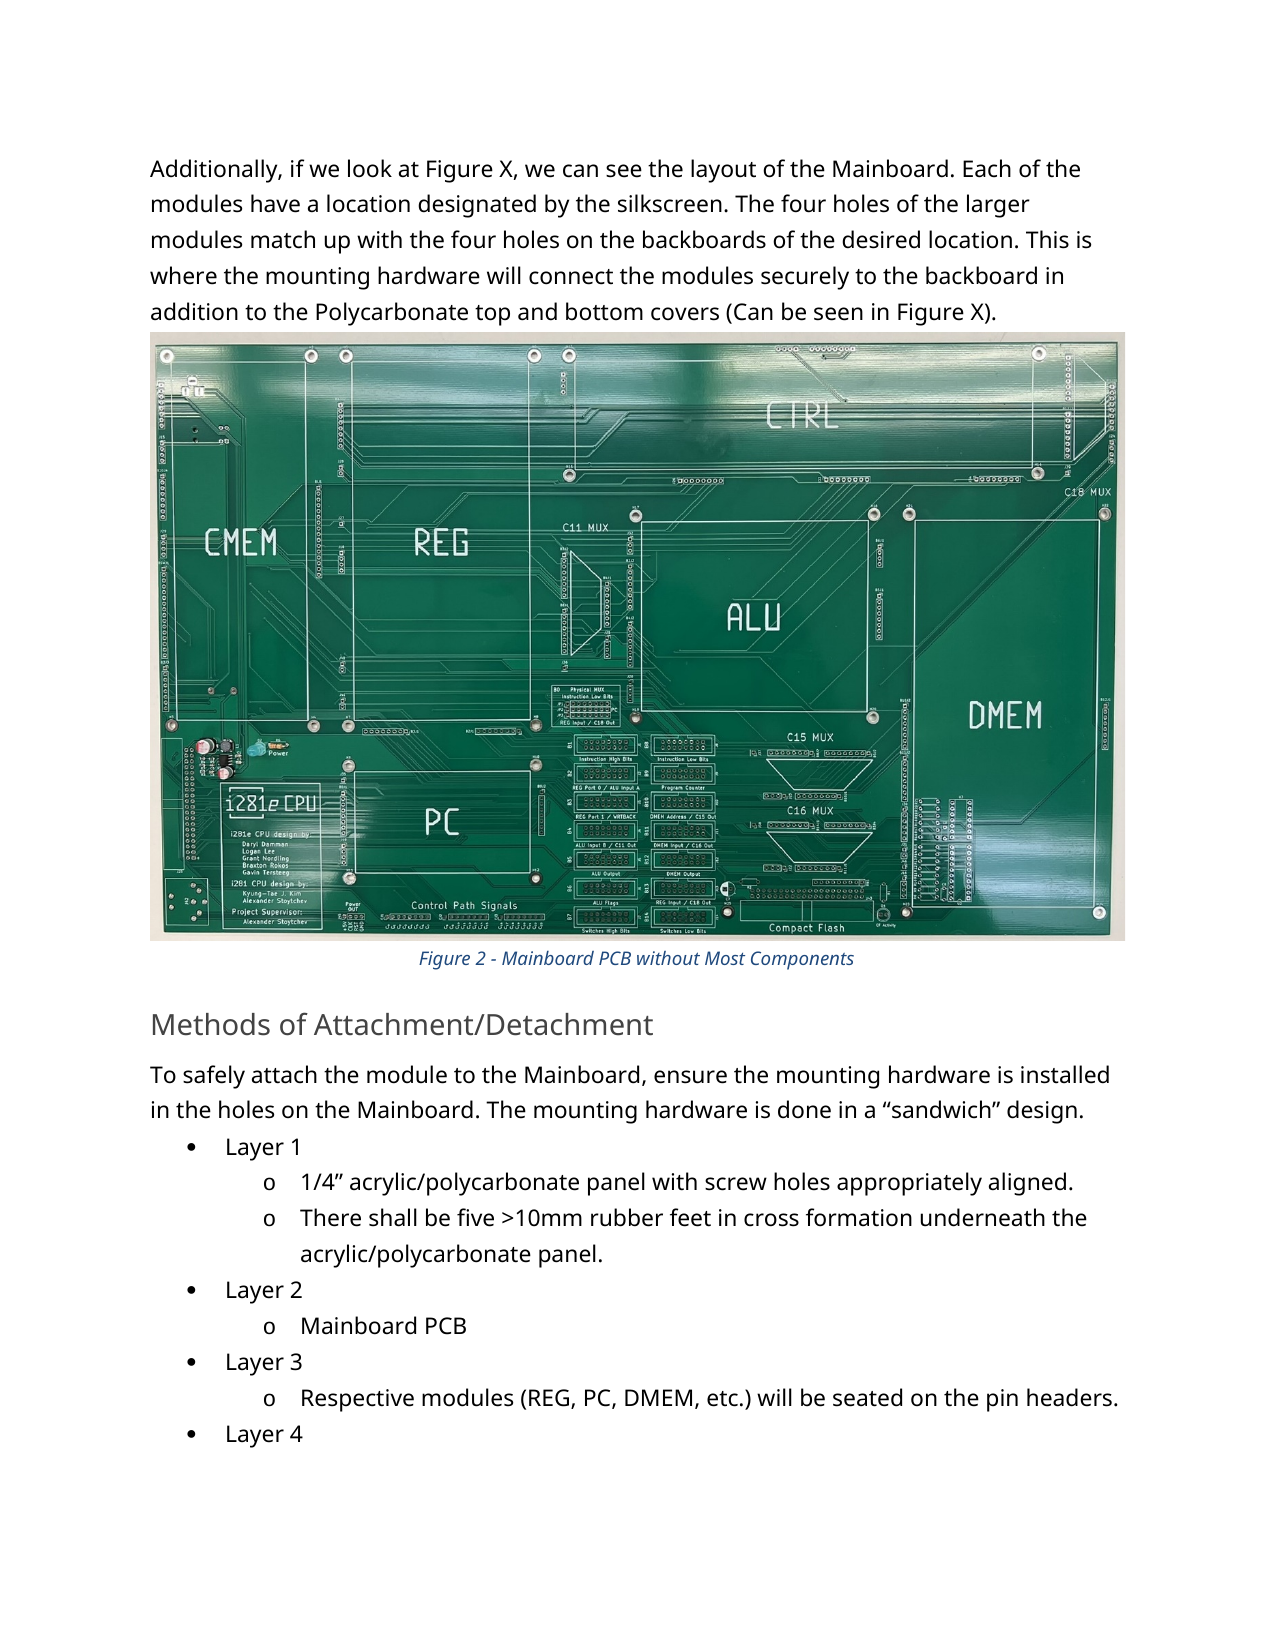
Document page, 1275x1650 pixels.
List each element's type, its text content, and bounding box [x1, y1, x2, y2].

picture [150, 332, 1125, 941]
text Figure 2 - Mainboard PCB without Most Components [150, 946, 1125, 971]
list Respective modules (REG, PC, DMEM, etc.) will be seated on the pin headers. [262, 1382, 1125, 1414]
text Additionally, if we look at Figure X, we can see the layout of the Mainboard. Each of the modules have a location designated by the silkscreen. The four holes of the larger modules match up with the four holes on the backboards of the desired location. This is where the mounting hardware will connect the modules securely to the backboard in addition to the Polycarbonate top and bottom covers (Can be seen in Figure X). [150, 152, 1125, 327]
text To safely attach the module to the Mainboard, ensure the mounting hardware is installed in the holes on the Mainboard. The mounting hardware is done in a “sandwich” design. [150, 1058, 1125, 1126]
list Layer 4 [187, 1418, 1125, 1449]
list Mainboard PCB [262, 1310, 1125, 1342]
list There shall be five >10mm rubber feet in cross formation underneath the acrylic/polycarbonate panel. [262, 1202, 1125, 1270]
list Layer 3 [187, 1346, 1125, 1378]
list Layer 1 [187, 1130, 1125, 1162]
subtitle Methods of Attachment/Detachment [150, 1004, 1125, 1044]
list Layer 2 [187, 1274, 1125, 1306]
list 1/4” acrylic/polycarbonate panel with screw holes appropriately aligned. [262, 1166, 1125, 1198]
